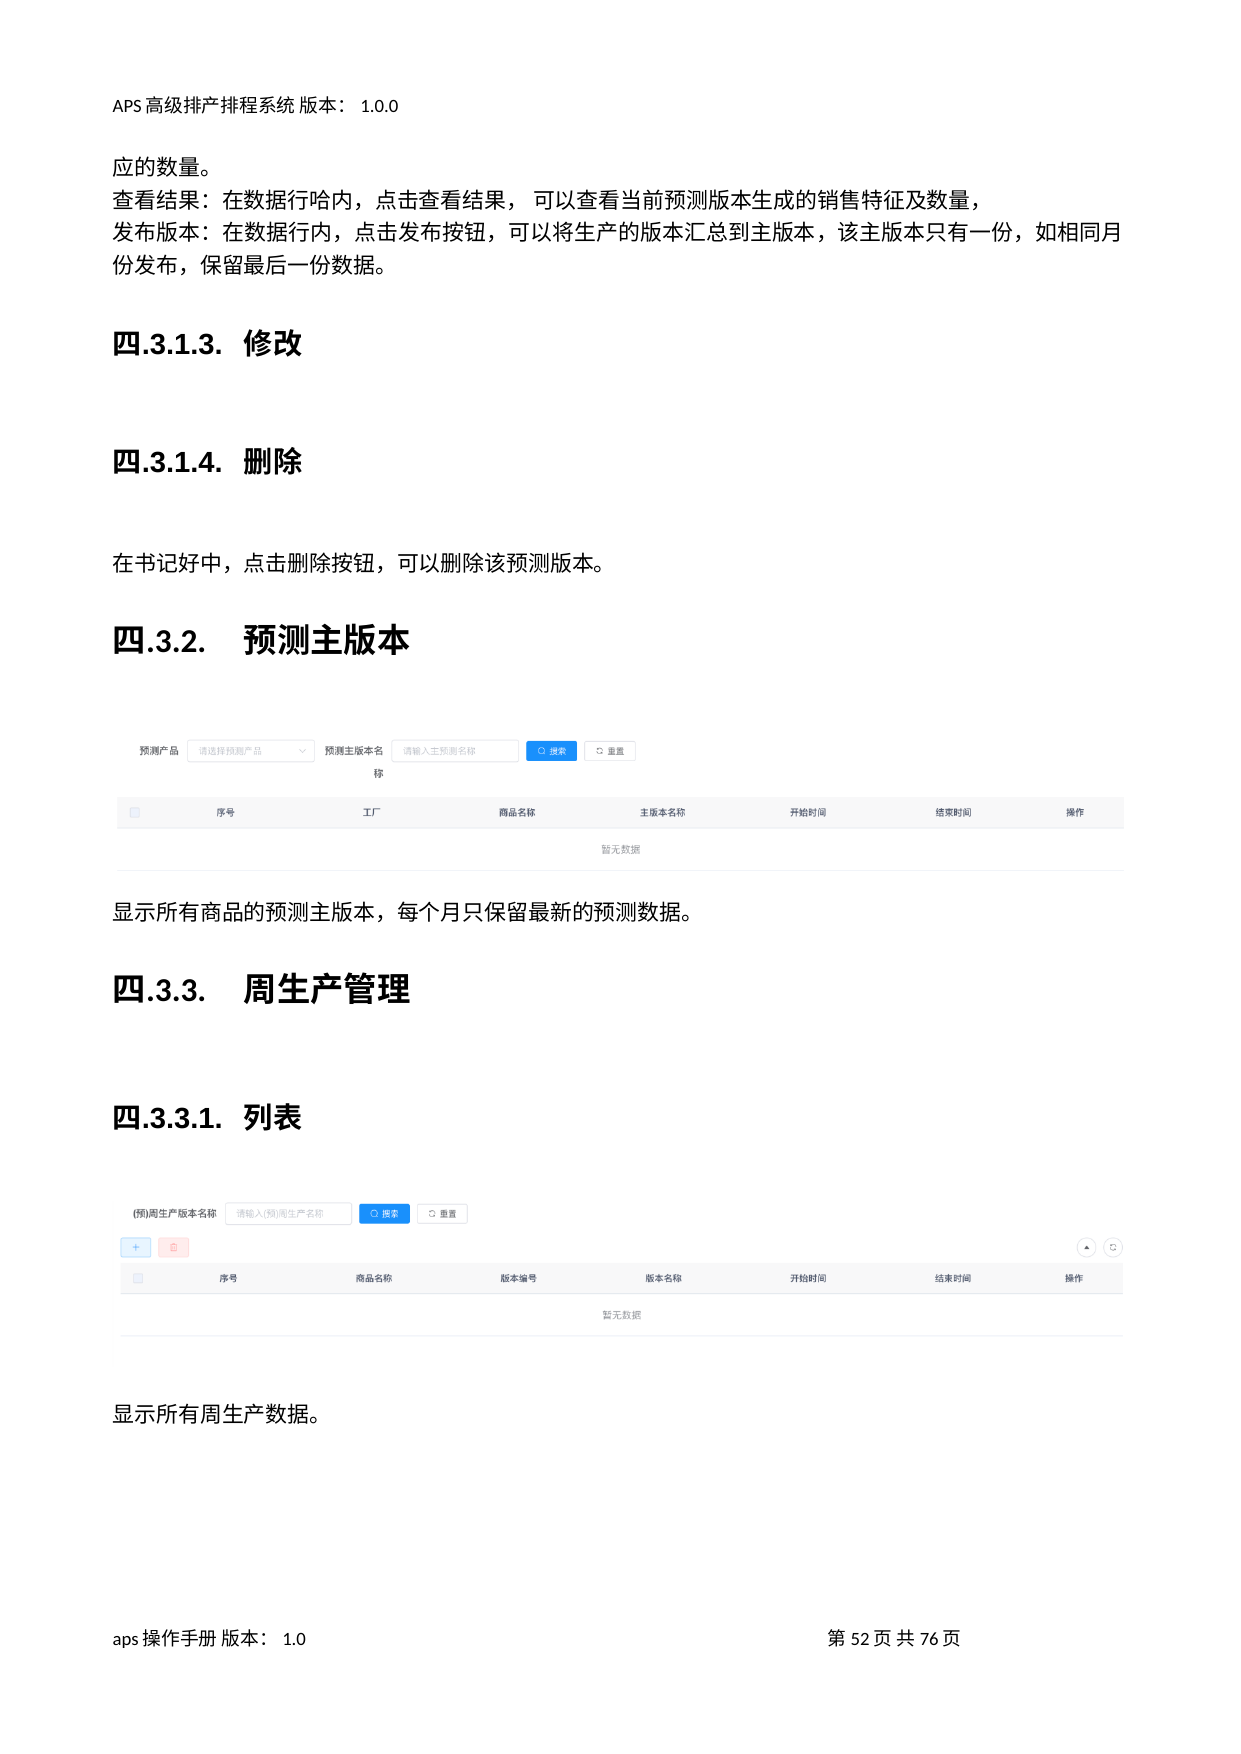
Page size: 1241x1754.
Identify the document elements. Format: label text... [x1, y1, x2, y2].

subtitle 预测主版本 [112, 606, 1128, 671]
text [112, 150, 1128, 182]
subtitle 周生产管理 [112, 954, 1128, 1019]
text 在书记好中，点击删除按钮，可以删除该预测版本。 [112, 546, 1128, 578]
subtitle 修改 [112, 309, 1128, 374]
picture [112, 1201, 1126, 1367]
text 显示所有周生产数据。 [112, 1397, 1128, 1429]
text 显示所有商品的预测主版本，每个月只保留最新的预测数据。 [112, 895, 1128, 927]
text 发布版本：在数据行内，点击发布按钮，可以将生产的版本汇总到主版本，该主版本只有一份，如相同月份发布，保留最后一份数据。 [112, 215, 1128, 280]
subtitle 列表 [112, 1083, 1128, 1148]
picture [112, 732, 1128, 881]
subtitle 删除 [112, 428, 1128, 493]
text 查看结果：在数据行哈内，点击查看结果， 可以查看当前预测版本生成的销售特征及数量， [112, 182, 1128, 215]
